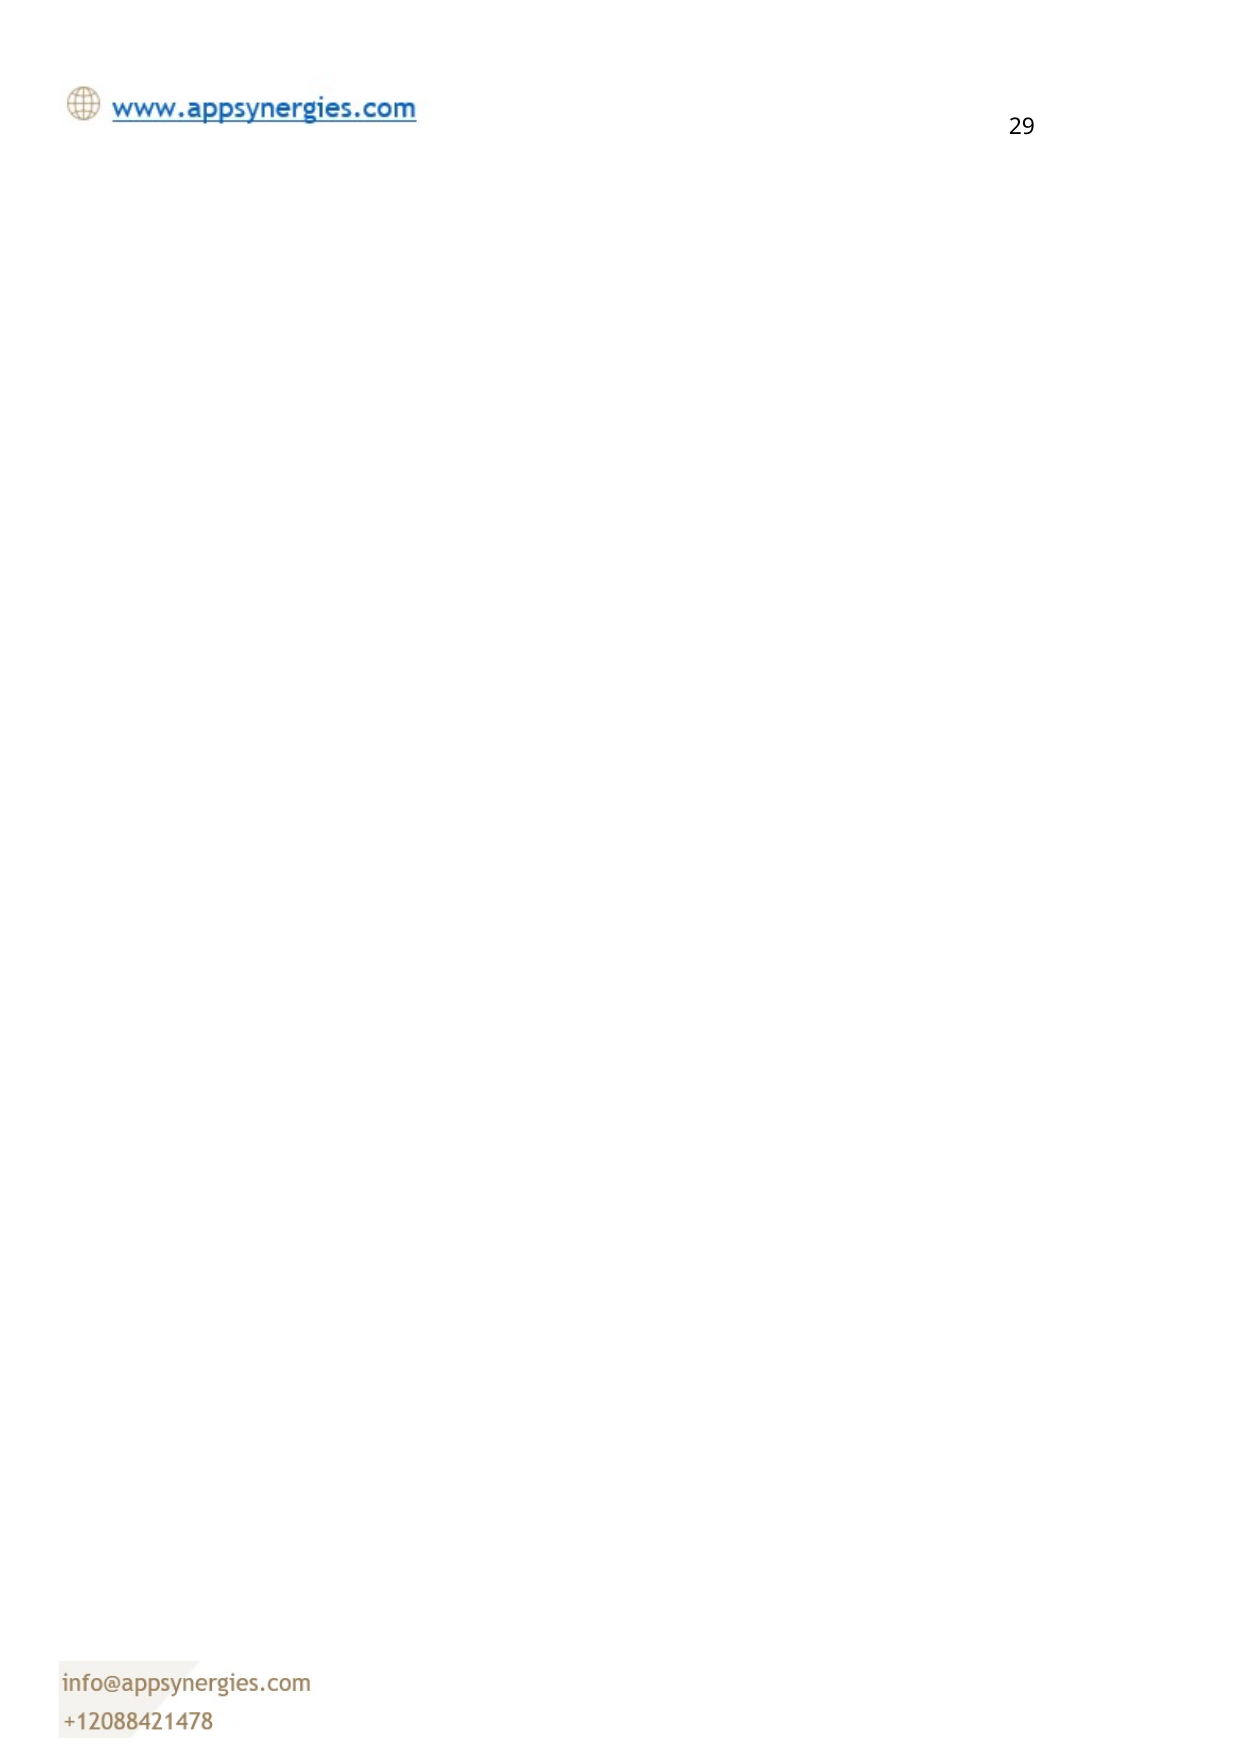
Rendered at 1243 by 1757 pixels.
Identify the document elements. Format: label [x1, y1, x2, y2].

picture [58, 75, 431, 135]
picture [58, 1661, 313, 1738]
